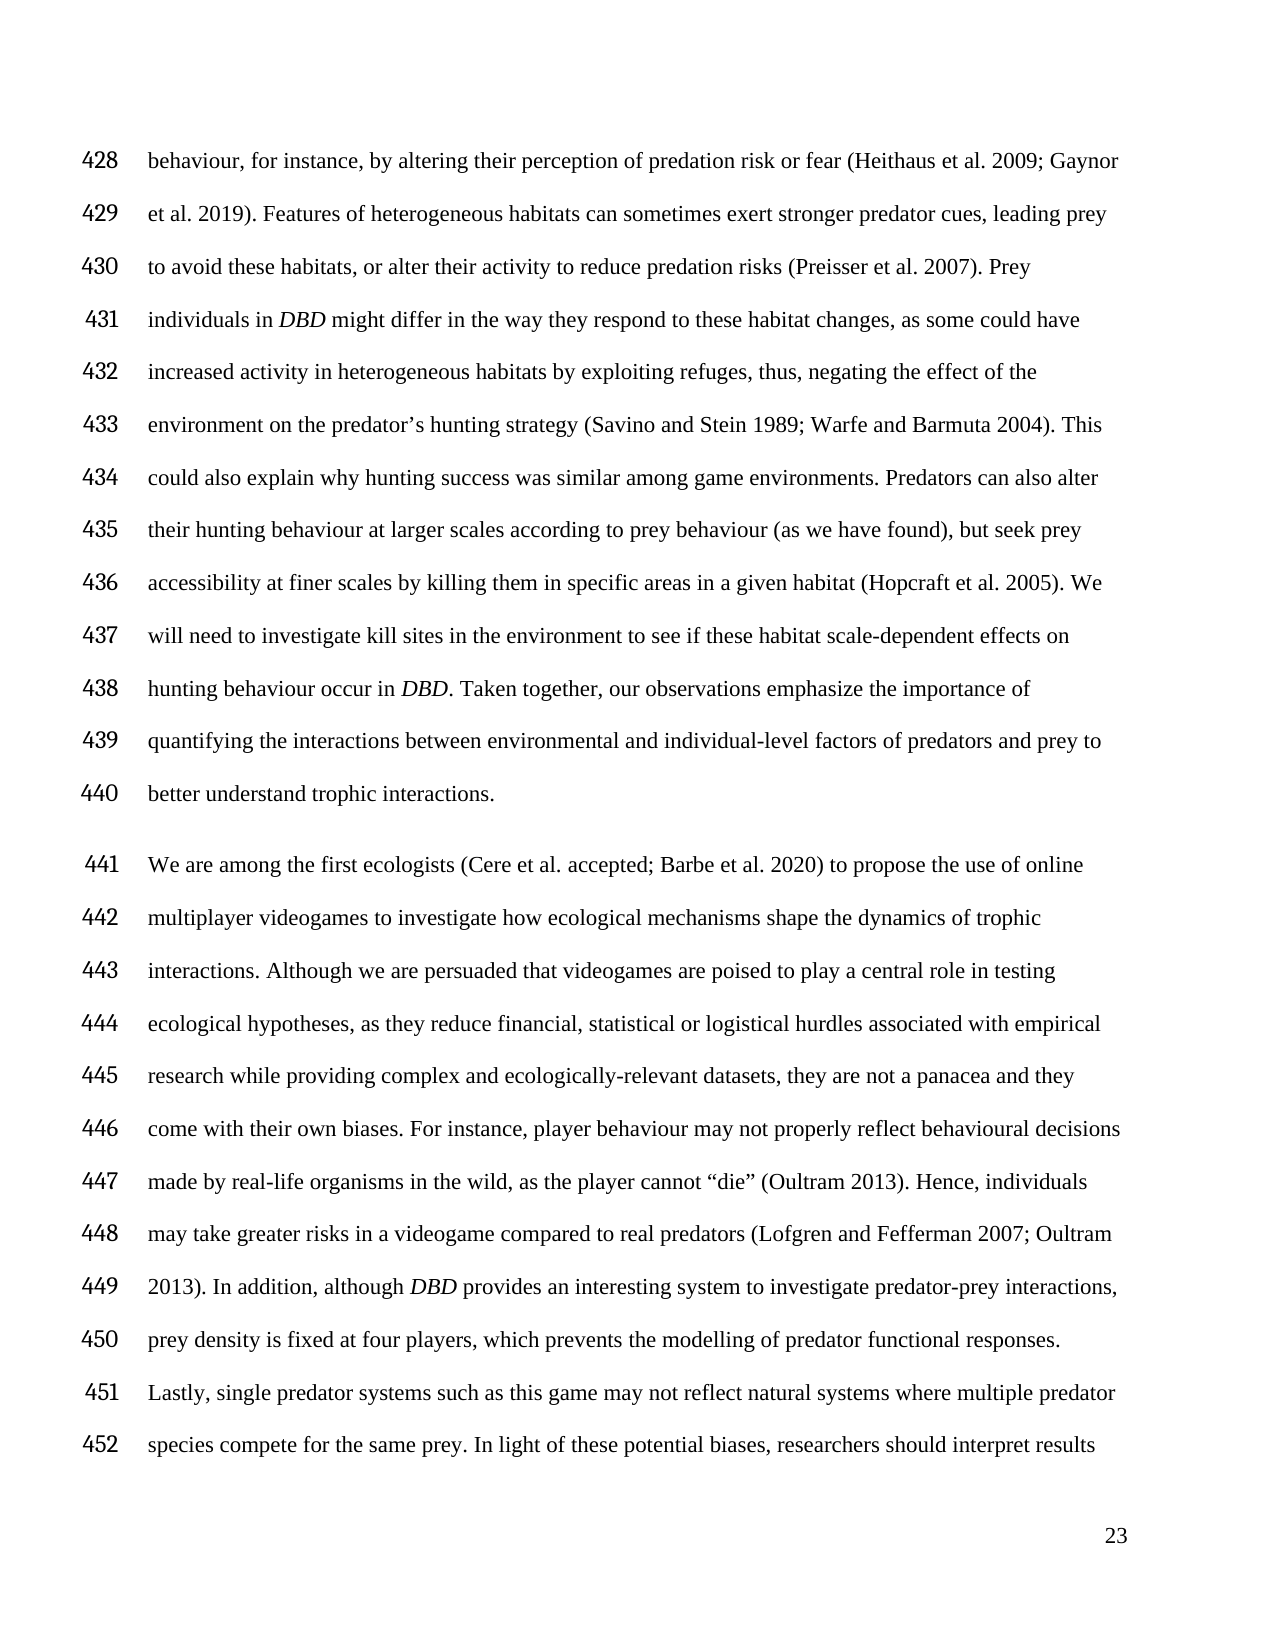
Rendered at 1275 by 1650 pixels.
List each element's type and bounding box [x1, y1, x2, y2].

text [148, 148, 1127, 806]
text [148, 852, 1127, 1458]
